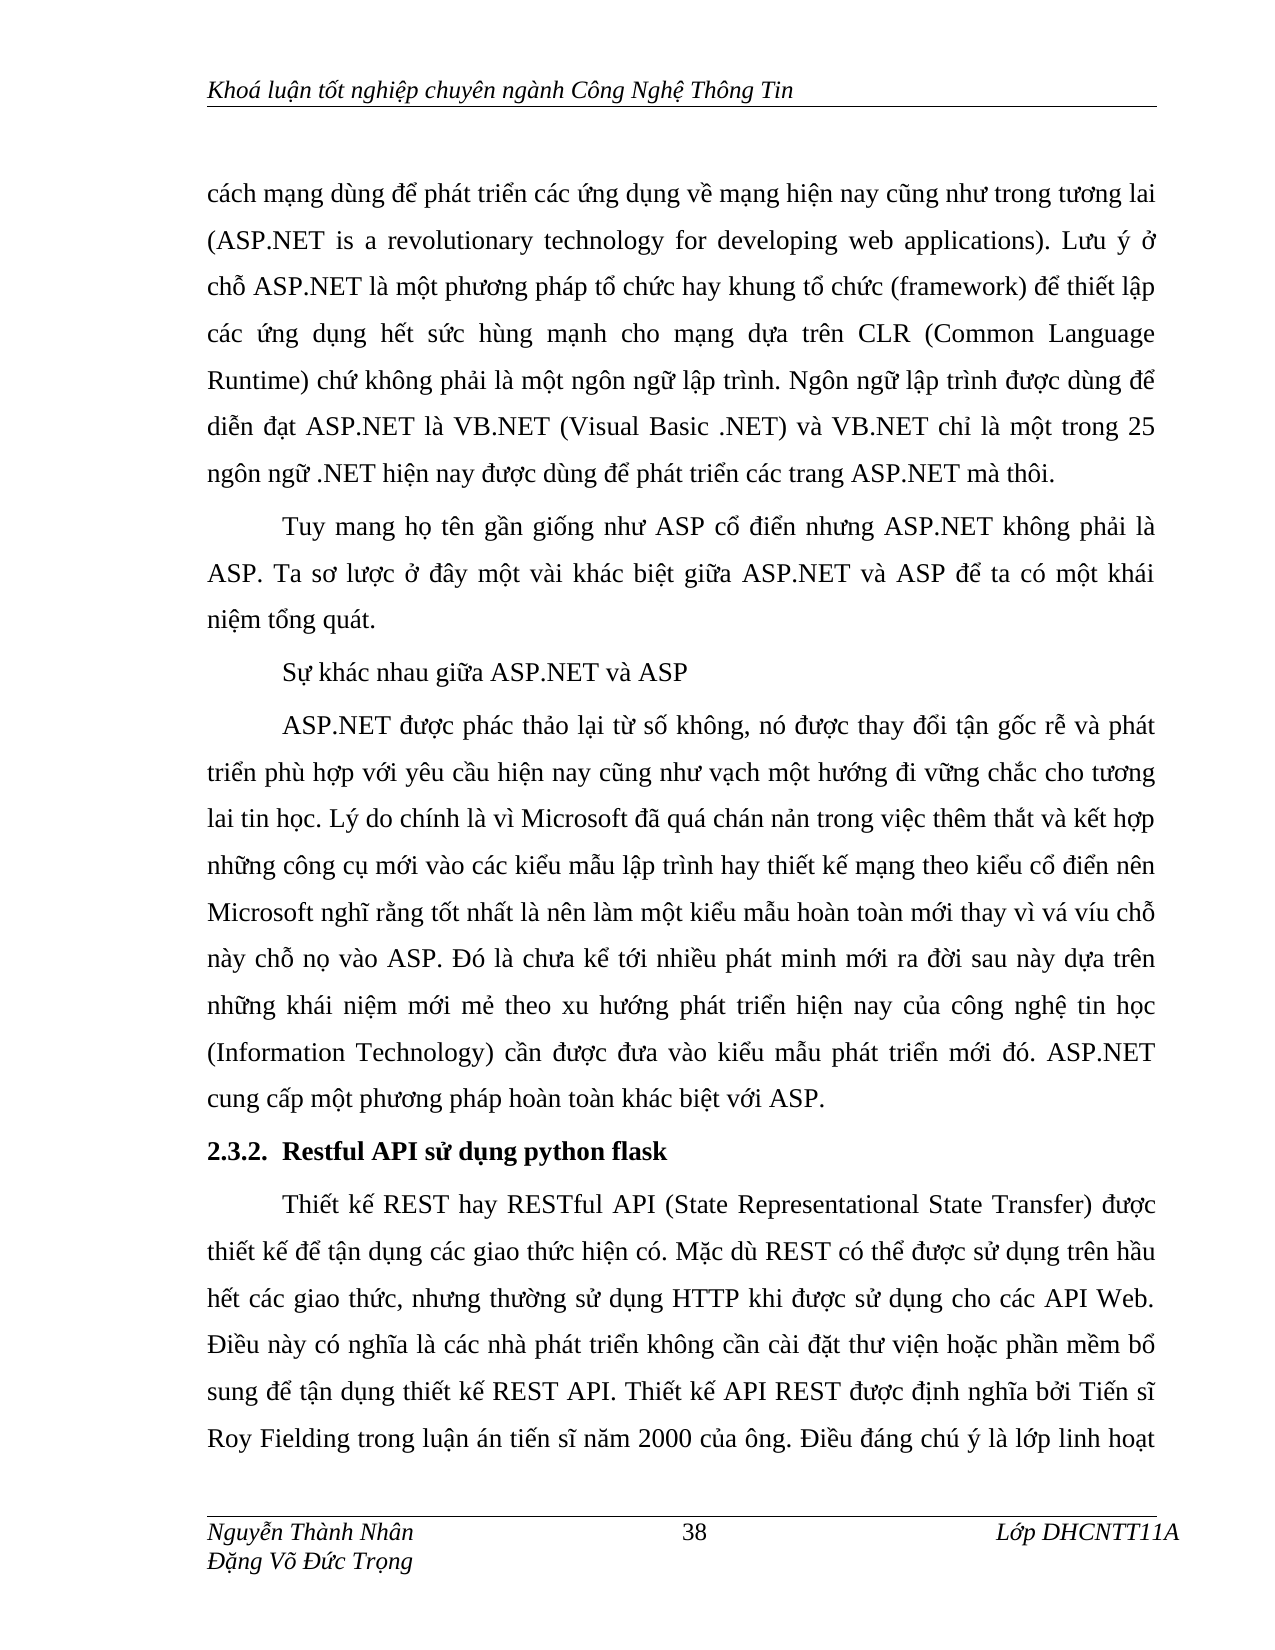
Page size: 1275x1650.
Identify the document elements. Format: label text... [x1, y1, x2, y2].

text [207, 1188, 1157, 1453]
text ASP.NET được phác thảo lại từ số không, nó được thay đổi tận gốc rễ và phát triển phù hợp với yêu cầu hiện nay cũng như vạch một hướng đi vững chắc cho tương lai tin học. Lý do chính là vì Microsoft đã quá chán nản trong việc thêm thắt và kết hợp những công cụ mới vào các kiểu mẫu lập trình hay thiết kế mạng theo kiểu cổ điển nên Microsoft nghĩ rằng tốt nhất là nên làm một kiểu mẫu hoàn toàn mới thay vì vá víu chỗ này chỗ nọ vào ASP. Đó là chưa kể tới nhiều phát minh mới ra đời sau này dựa trên những khái niệm mới mẻ theo xu hướng phát triển hiện nay của công nghệ tin học (Information Technology) cần được đưa vào kiểu mẫu phát triển mới đó. ASP.NET cung cấp một phương pháp hoàn toàn khác biệt với ASP. [207, 709, 1157, 1114]
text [207, 177, 1157, 488]
text Sự khác nhau giữa ASP.NET và ASP [207, 656, 1157, 687]
text Tuy mang họ tên gần giống như ASP cổ điển nhưng ASP.NET không phải là ASP. Ta sơ lược ở đây một vài khác biệt giữa ASP.NET và ASP để ta có một khái niệm tổng quát. [207, 510, 1157, 634]
list Restful API sử dụng python flask [207, 1136, 1157, 1167]
